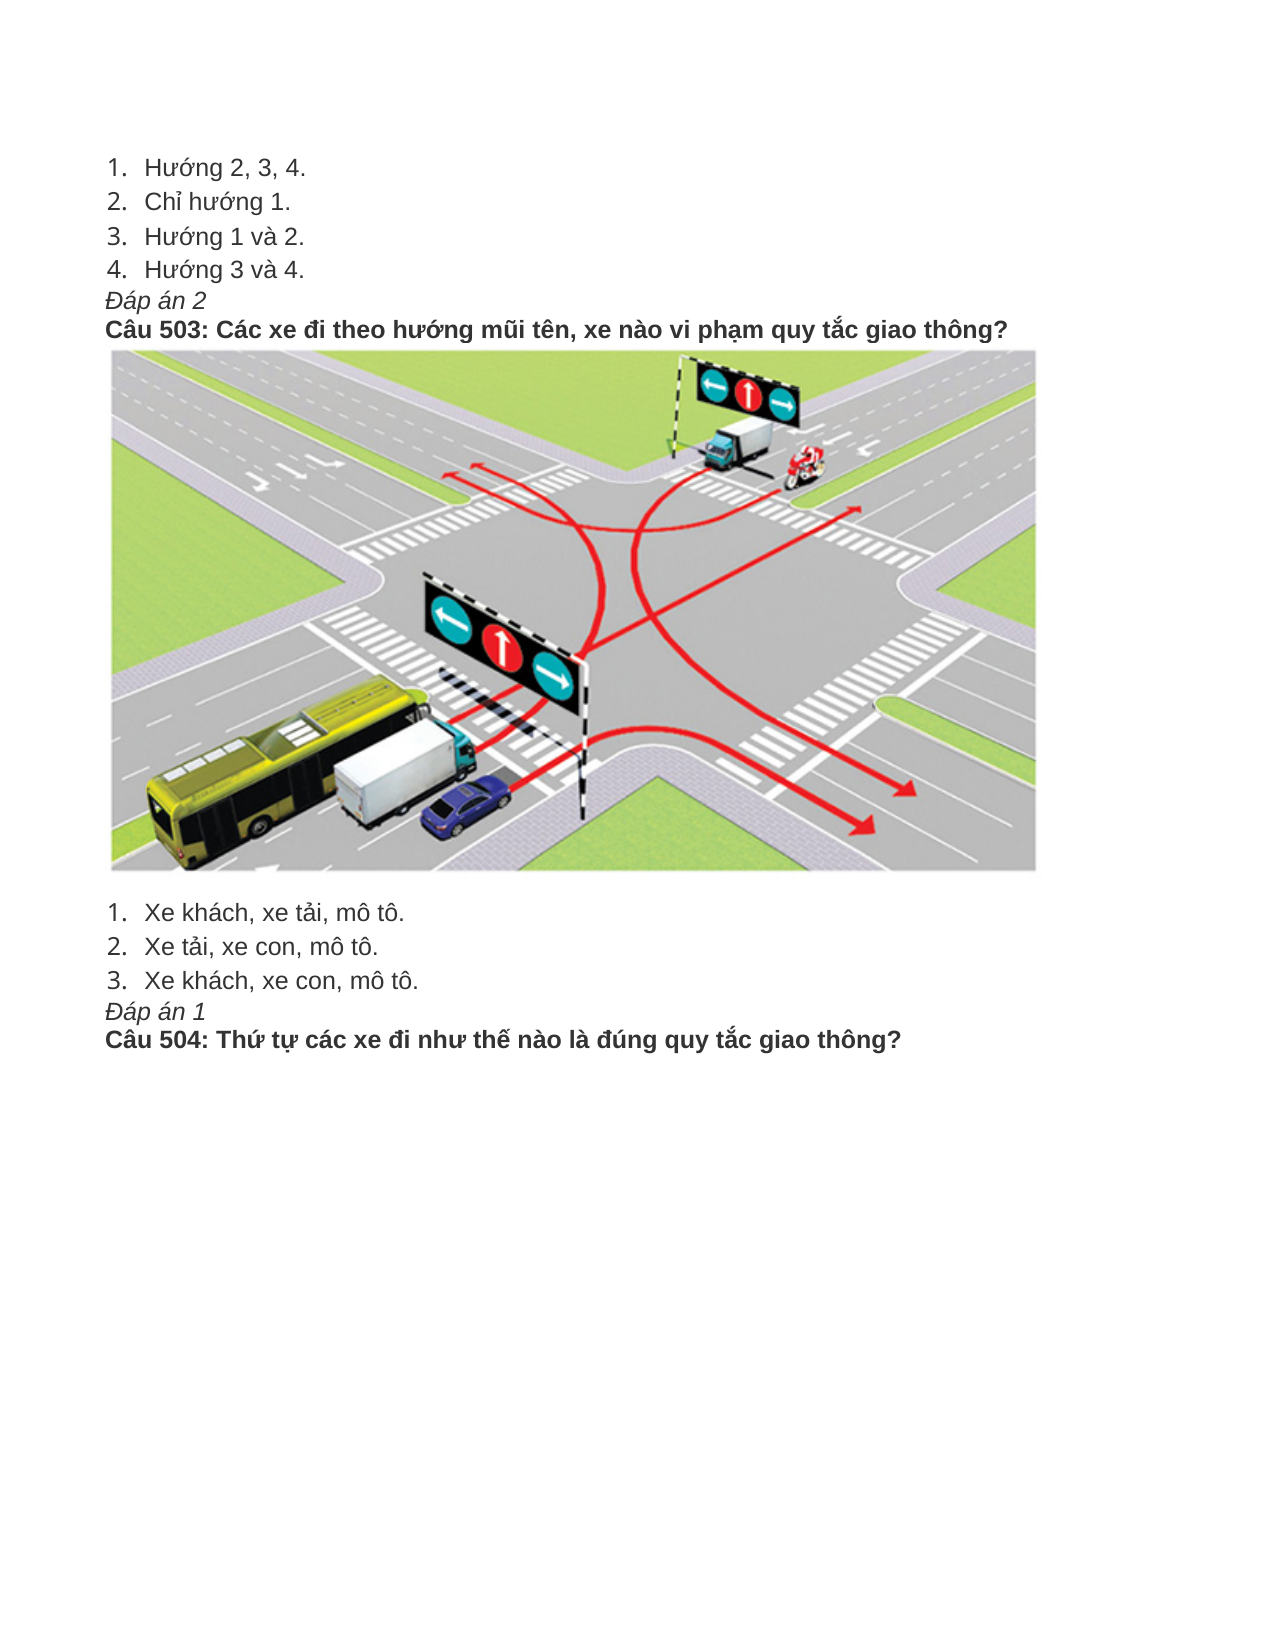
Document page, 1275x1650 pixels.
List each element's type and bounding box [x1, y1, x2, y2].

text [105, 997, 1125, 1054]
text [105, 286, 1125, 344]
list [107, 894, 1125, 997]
picture [105, 343, 1043, 879]
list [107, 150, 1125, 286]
